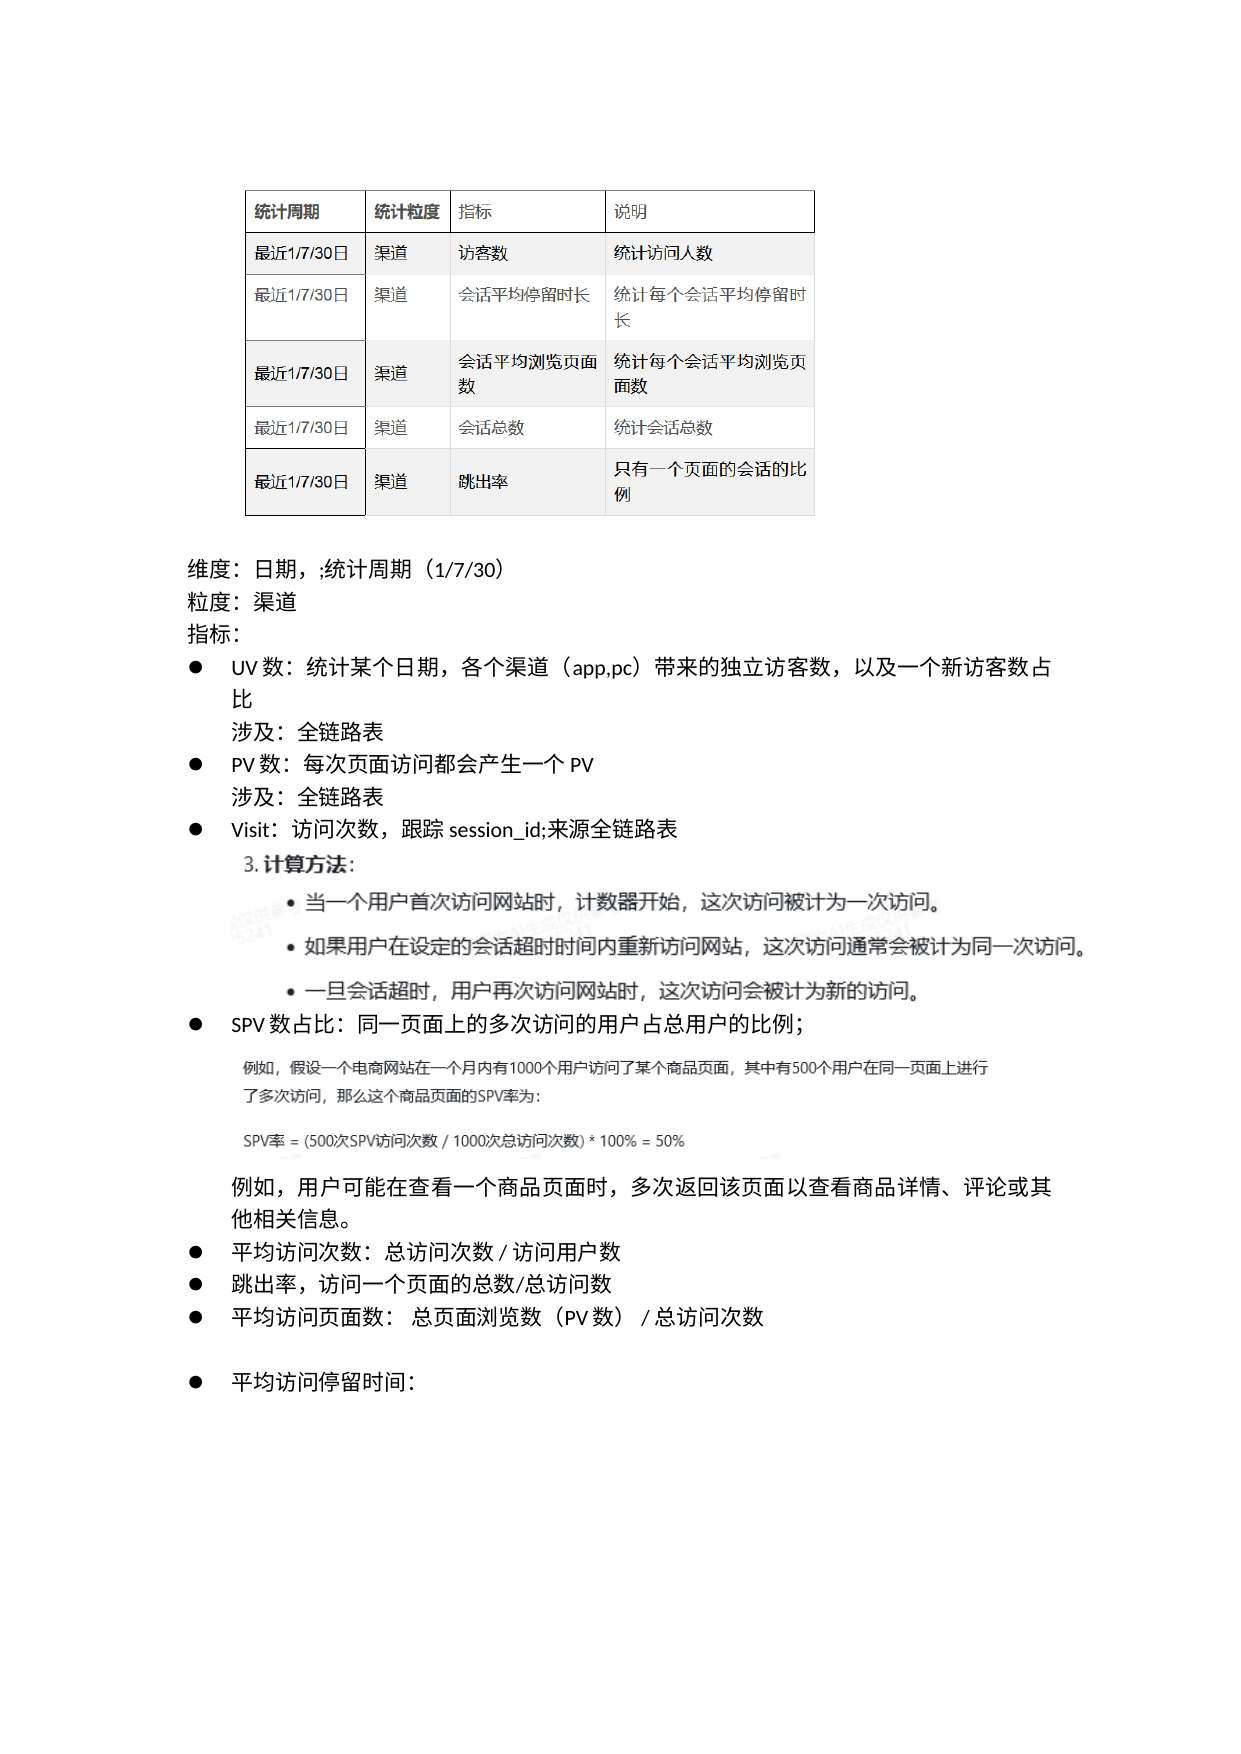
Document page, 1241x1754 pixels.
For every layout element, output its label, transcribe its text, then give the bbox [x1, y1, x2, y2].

picture [231, 844, 1096, 1004]
picture [187, 162, 861, 524]
text 维度：日期，;统计周期（1/7/30） [187, 552, 1053, 584]
list 跳出率，访问一个页面的总数/总访问数 [187, 1267, 1053, 1299]
list 平均访问停留时间： [187, 1364, 1053, 1397]
list 平均访问次数：总访问次数 / 访问用户数 [187, 1234, 1053, 1267]
picture [231, 1039, 1001, 1159]
list 平均访问页面数： 总页面浏览数（PV数） / 总访问次数 [187, 1299, 1053, 1364]
text 粒度：渠道 [187, 584, 1053, 617]
list PV数：每次页面访问都会产生一个PV 涉及：全链路表 [187, 747, 1053, 812]
list UV数：统计某个日期，各个渠道（app,pc）带来的独立访客数，以及一个新访客数占比 涉及：全链路表 [187, 649, 1053, 747]
text 指标： [187, 617, 1053, 649]
